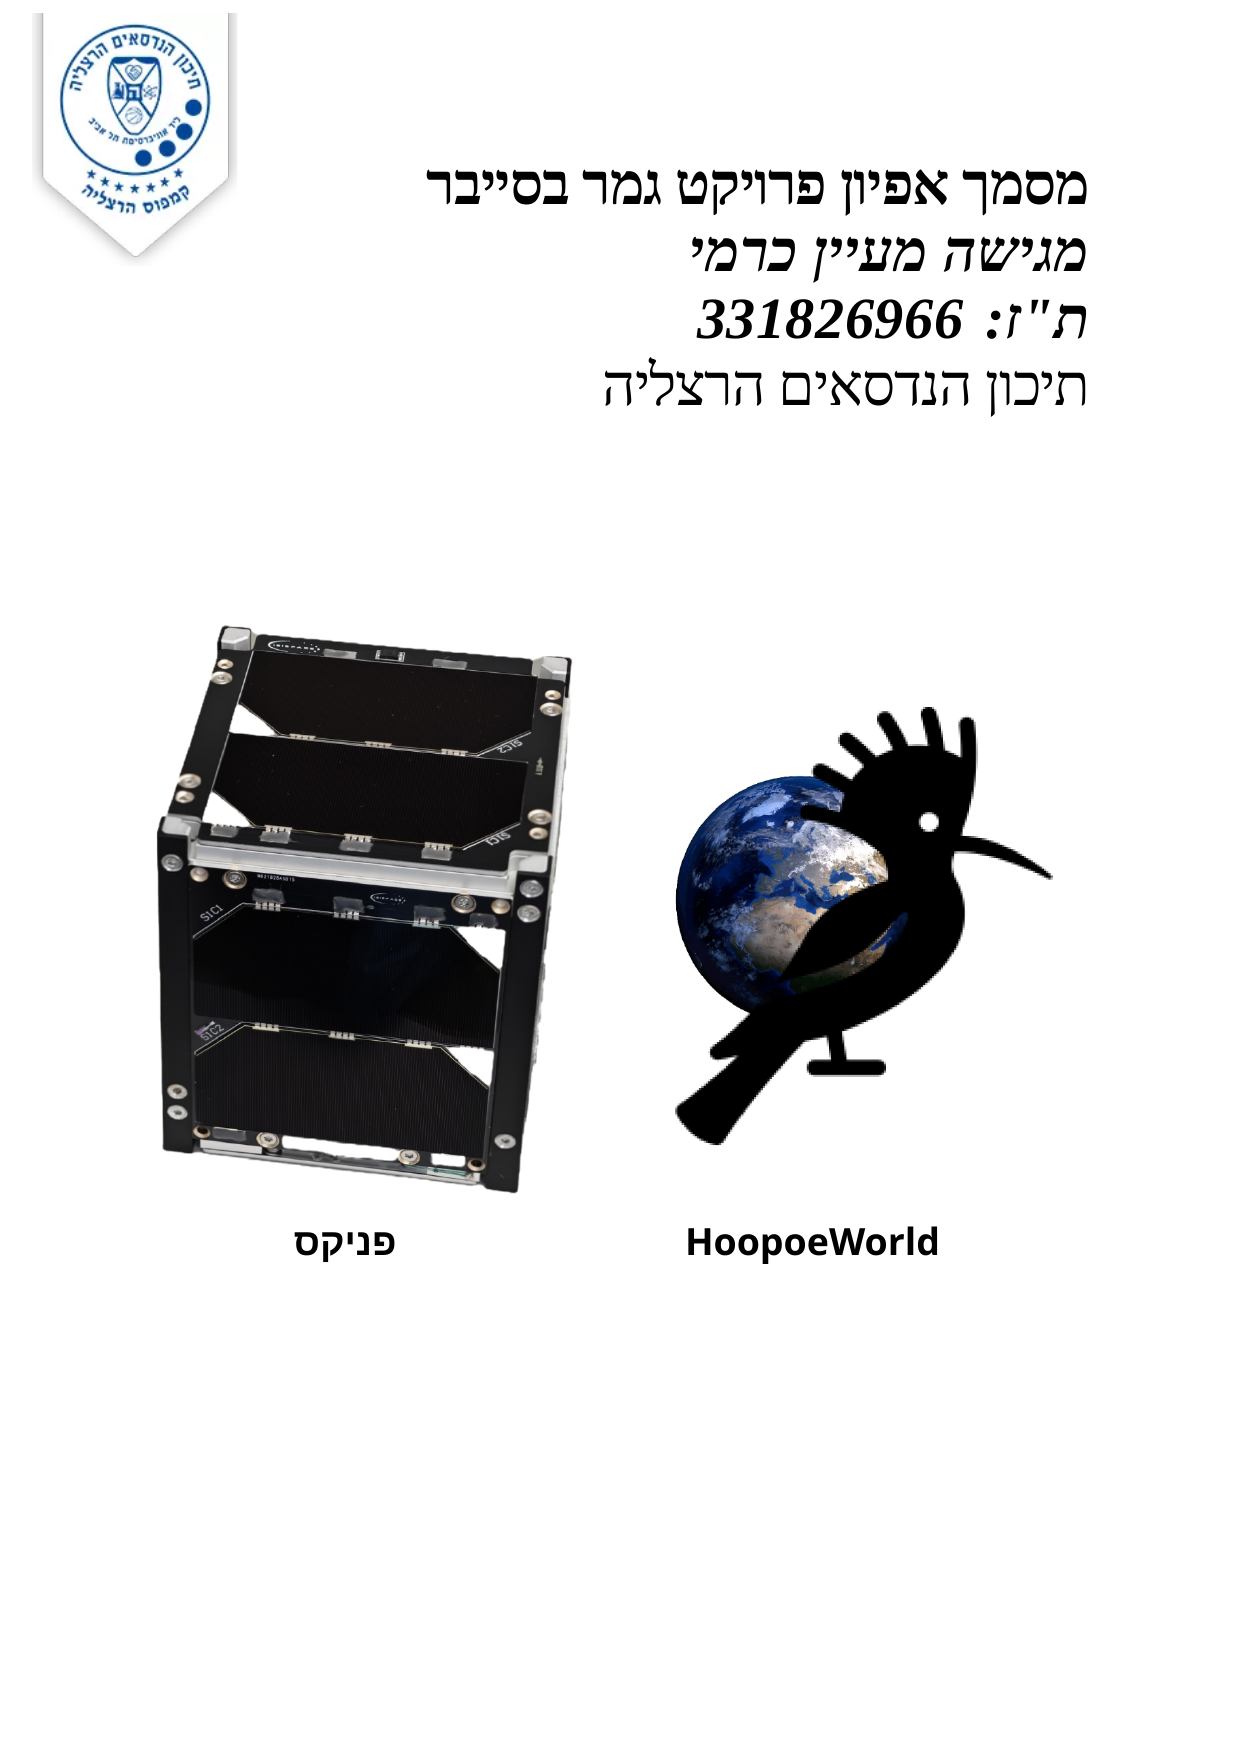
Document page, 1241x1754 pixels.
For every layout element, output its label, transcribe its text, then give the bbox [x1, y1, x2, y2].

text HoopoeWorld פניקס [150, 1215, 1015, 1266]
title מגישה מעיין כרמי ת"ז: 331826966 [150, 217, 1090, 351]
title תיכון הנדסאים הרצליה [150, 351, 1090, 418]
title מסמך אפיון פרויקט גמר בסייבר [150, 150, 1090, 217]
picture [579, 676, 1090, 1194]
picture [31, 13, 238, 266]
picture [156, 625, 573, 1194]
